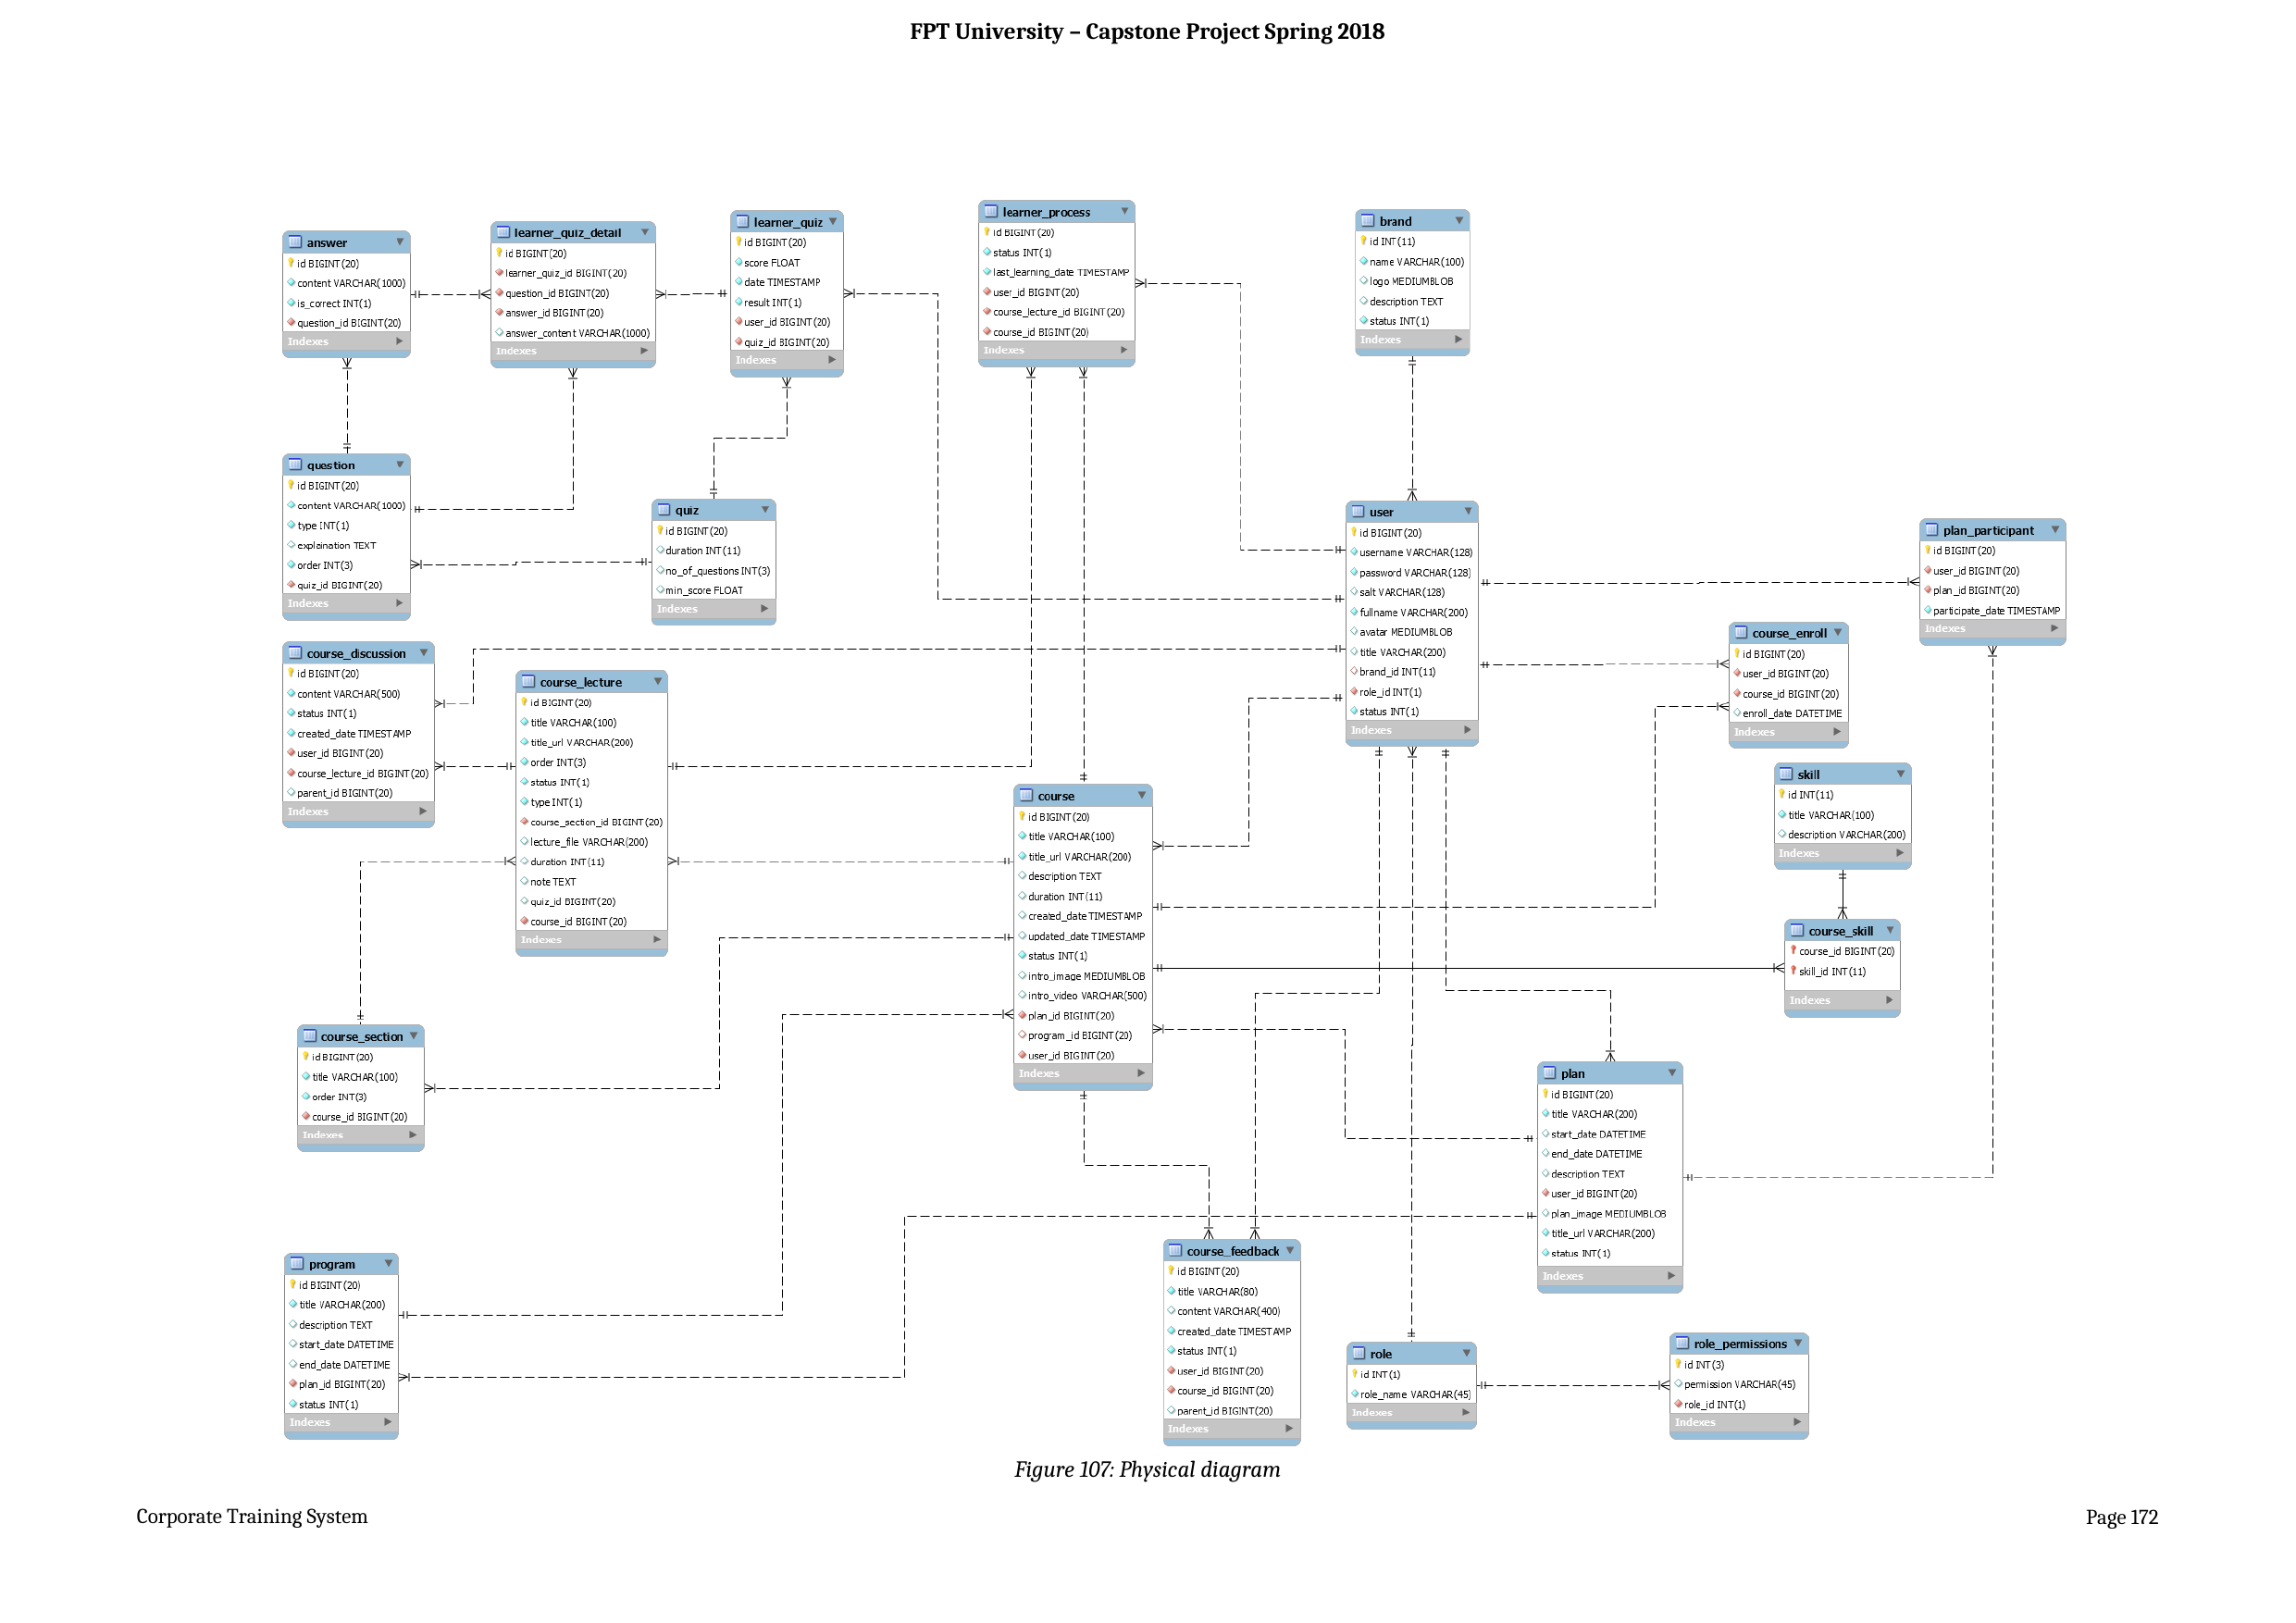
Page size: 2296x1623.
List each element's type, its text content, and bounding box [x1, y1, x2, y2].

text Figure 107: Physical diagram [137, 1456, 2159, 1483]
picture [282, 191, 2083, 1454]
